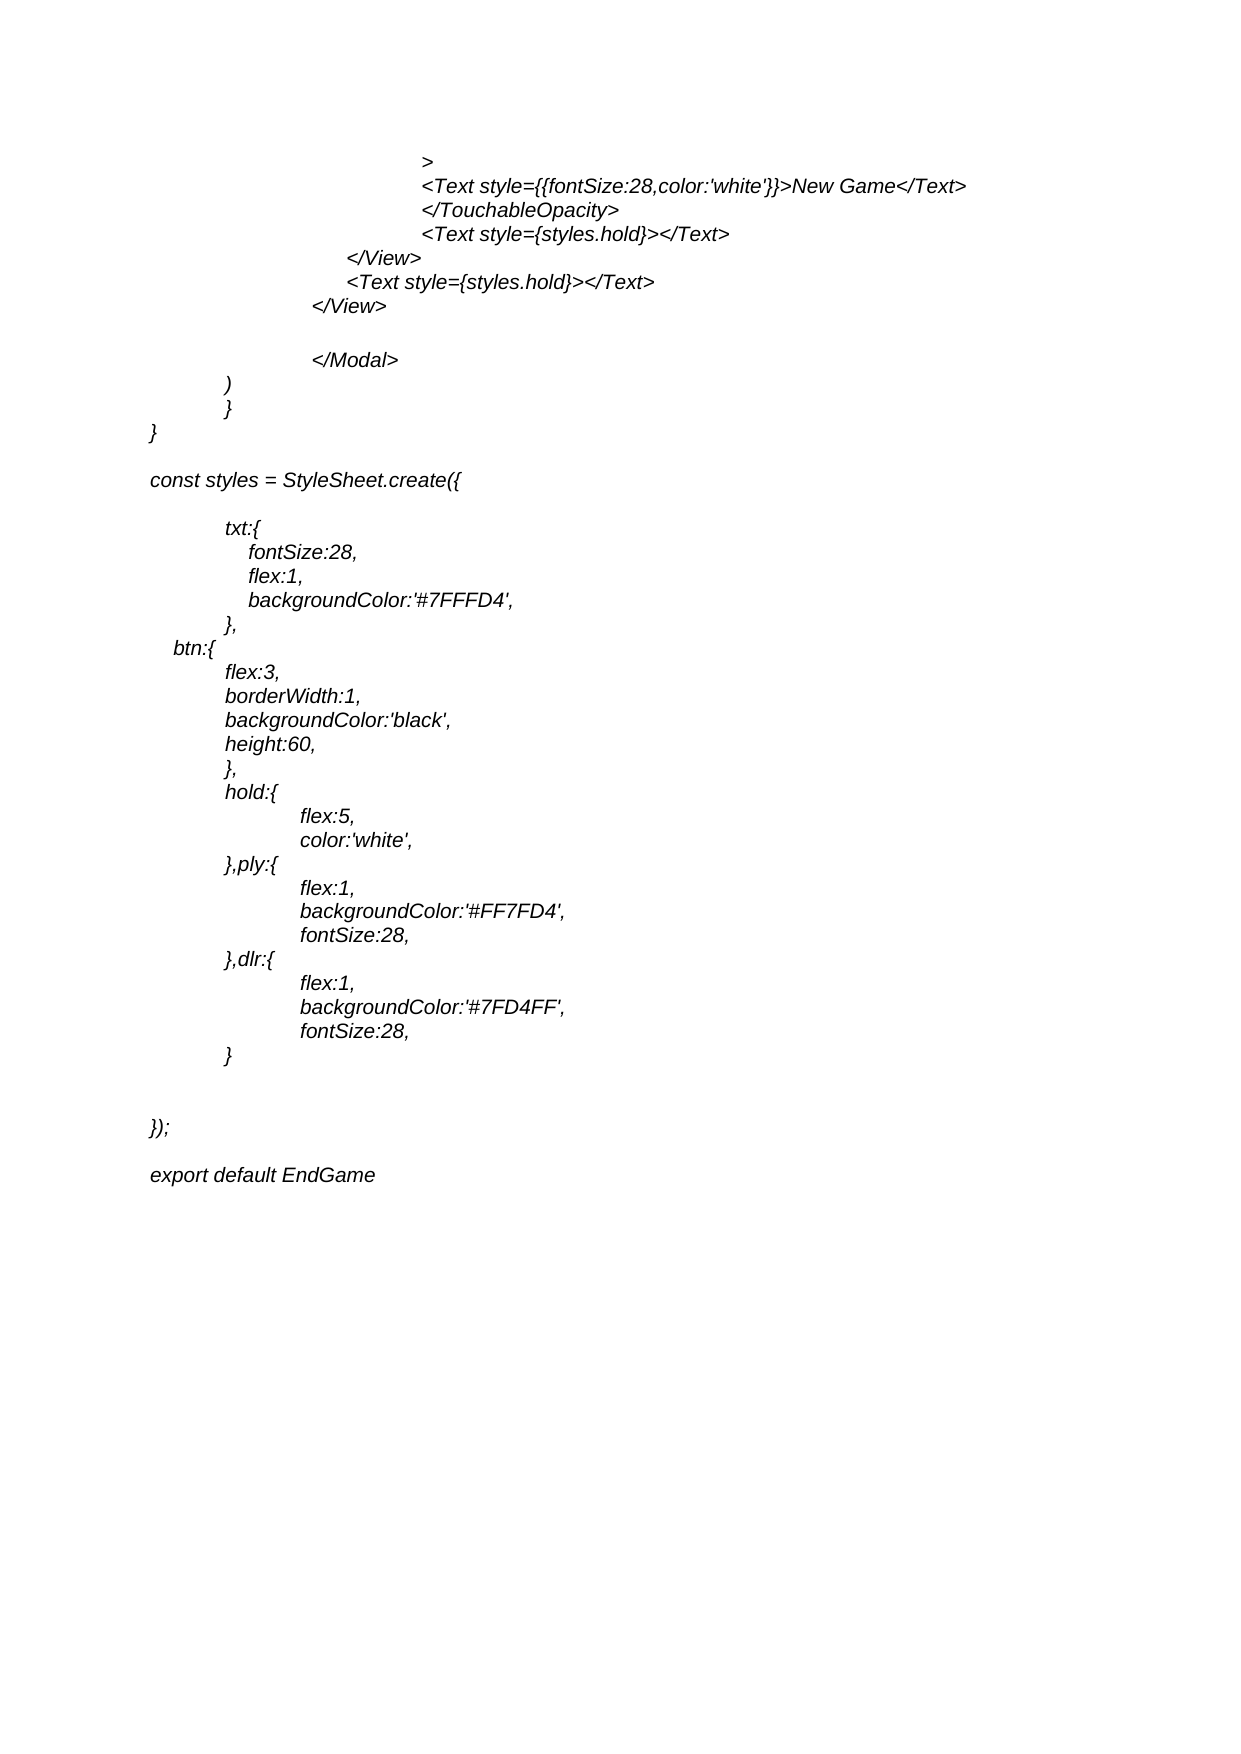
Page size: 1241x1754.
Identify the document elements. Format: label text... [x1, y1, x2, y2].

text fontSize:28, [150, 923, 1090, 947]
text </View> [150, 294, 1090, 318]
text hold:{ [150, 779, 1090, 803]
text borderWidth:1, [150, 684, 1090, 708]
text <Text style={styles.hold}></Text> [150, 222, 1090, 246]
text </View> [150, 246, 1090, 270]
text txt:{ [150, 516, 1090, 540]
text flex:1, [150, 971, 1090, 995]
text backgroundColor:'#7FFFD4', [150, 588, 1090, 612]
text }, [150, 612, 1090, 636]
text } [150, 1043, 1090, 1067]
text flex:3, [150, 660, 1090, 684]
text } [150, 396, 1090, 420]
text const styles = StyleSheet.create({ [150, 468, 1090, 492]
text <Text style={{fontSize:28,color:'white'}}>New Game</Text> [150, 174, 1090, 198]
text flex:5, [150, 803, 1090, 827]
text <Text style={styles.hold}></Text> [150, 270, 1090, 294]
text height:60, [150, 732, 1090, 756]
text backgroundColor:'#FF7FD4', [150, 899, 1090, 923]
text } [150, 420, 1090, 444]
text }); [150, 1115, 1090, 1139]
text > [150, 150, 1090, 174]
text flex:1, [150, 564, 1090, 588]
text fontSize:28, [150, 540, 1090, 564]
text </Modal> [150, 348, 1090, 372]
text fontSize:28, [150, 1019, 1090, 1043]
text }, [150, 756, 1090, 779]
text </TouchableOpacity> [150, 198, 1090, 222]
text export default EndGame [150, 1163, 1090, 1187]
text },dlr:{ [150, 947, 1090, 971]
text color:'white', [150, 827, 1090, 851]
text },ply:{ [150, 851, 1090, 875]
text backgroundColor:'black', [150, 708, 1090, 732]
text backgroundColor:'#7FD4FF', [150, 995, 1090, 1019]
text ) [150, 372, 1090, 396]
text flex:1, [150, 875, 1090, 899]
text btn:{ [150, 636, 1090, 660]
